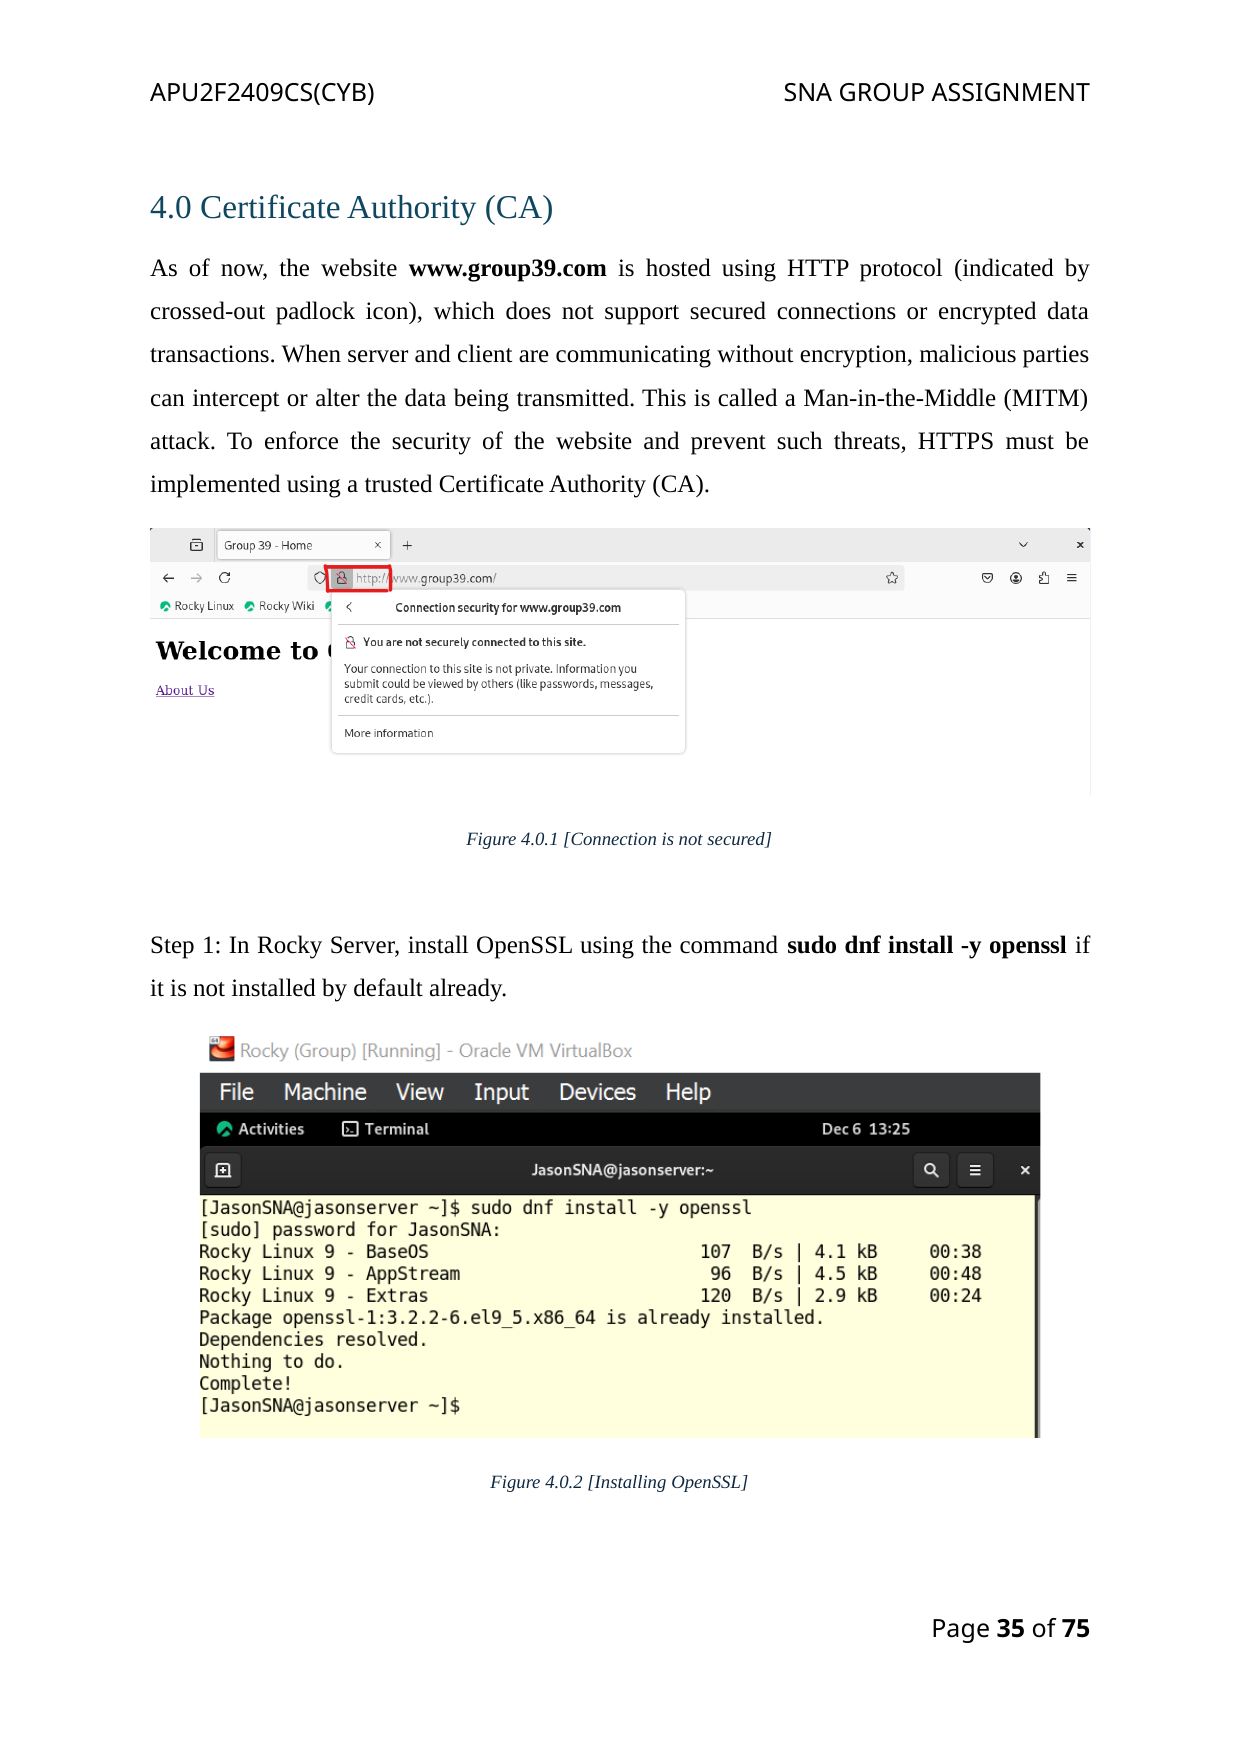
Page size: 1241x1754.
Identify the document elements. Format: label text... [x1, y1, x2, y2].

text As of now, the website www.group39.com is hosted using HTTP protocol (indicated by crossed-out padlock icon), which does not support secured connections or encrypted data transactions. When server and client are communicating without encryption, malicious parties can intercept or alter the data being transmitted. This is called a Man-in-the-Middle (MITM) attack. To enforce the security of the website and prevent such threats, HTTPS must be implemented using a trusted Certificate Authority (CA). [150, 253, 1090, 498]
text Step 1: In Rocky Server, install OpenSSL using the command sudo dnf install -y openssl if it is not installed by default already. [150, 930, 1090, 1002]
subtitle 4.0 Certificate Authority (CA) [150, 187, 1090, 226]
text Figure 4.0.1 [Connection is not secured] [150, 828, 1090, 849]
picture [199, 1033, 1041, 1438]
text Figure 4.0.2 [Installing OpenSSL] [150, 1471, 1090, 1492]
picture [150, 528, 1091, 795]
